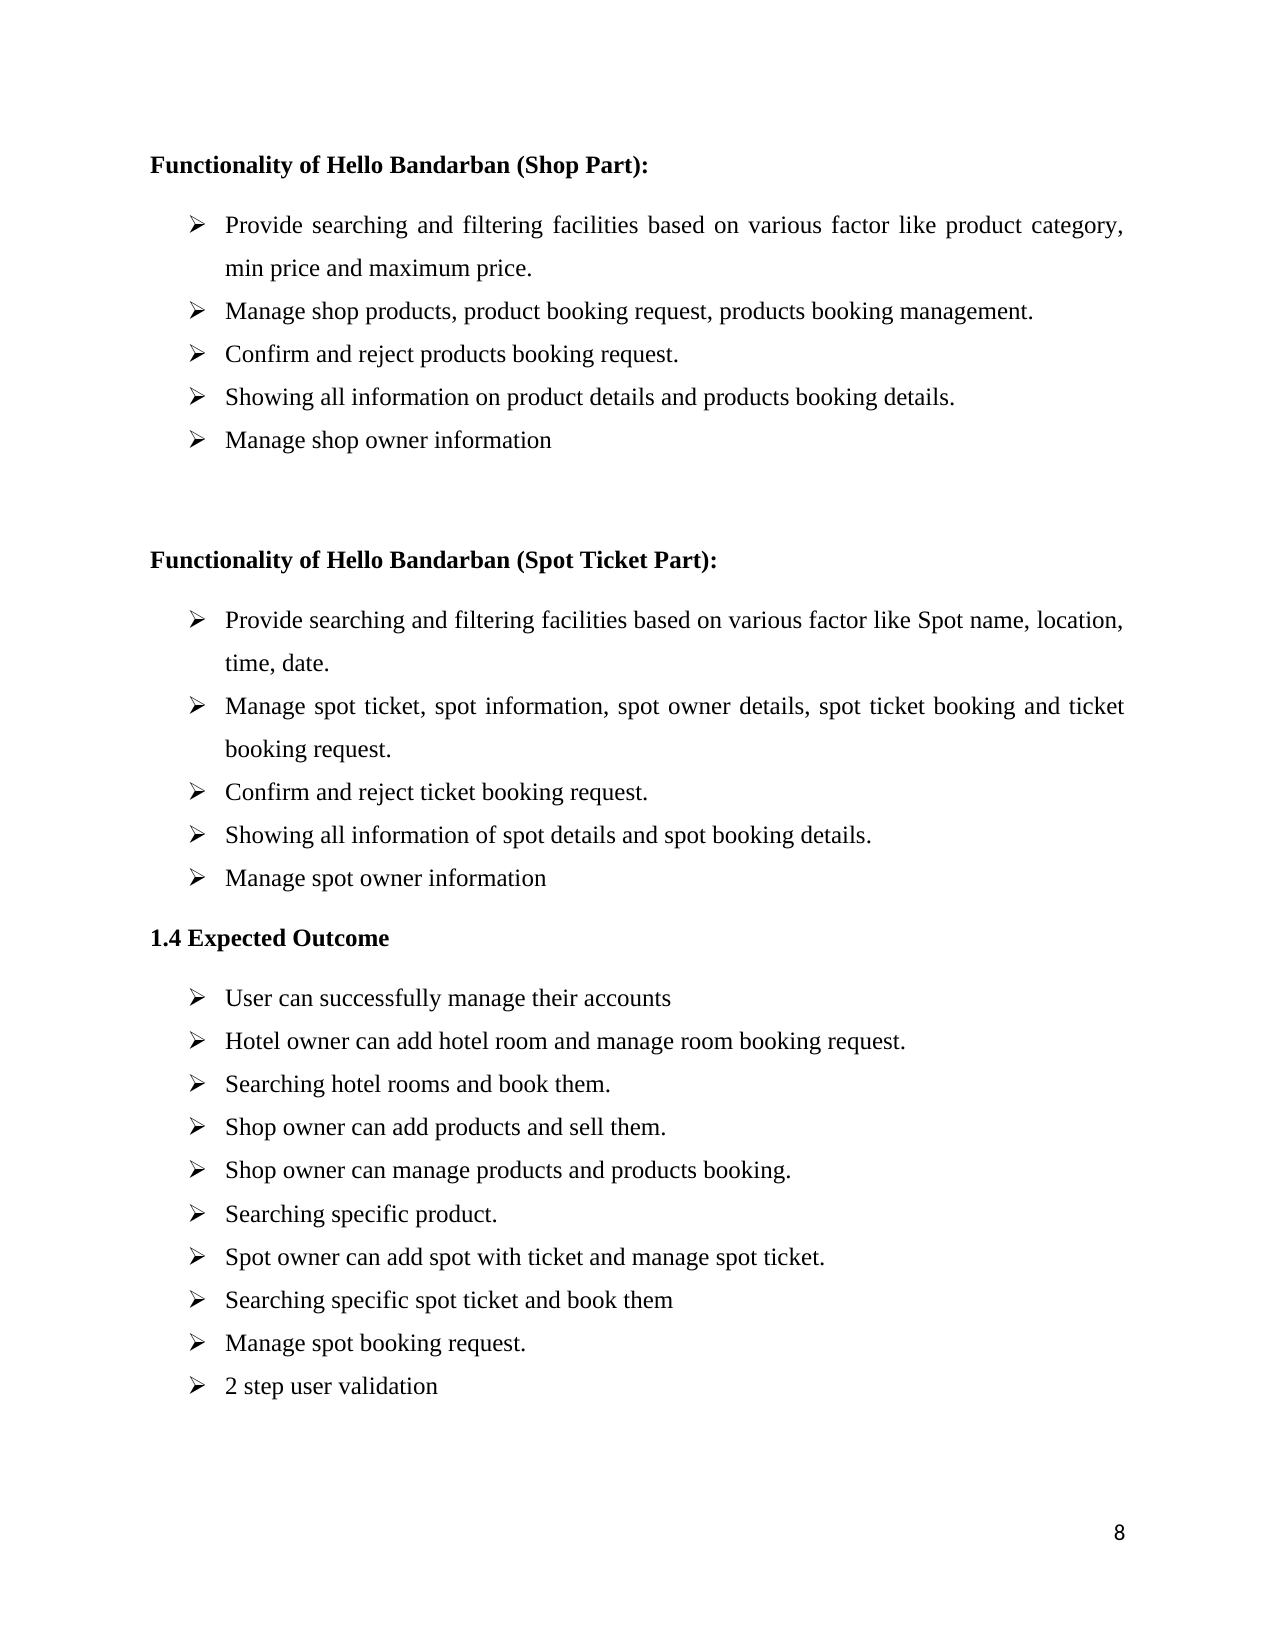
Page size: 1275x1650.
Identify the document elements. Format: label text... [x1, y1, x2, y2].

list Provide searching and filtering facilities based on various factor like product category, min price and maximum price. [187, 210, 1125, 282]
text Functionality of Hello Bandarban (Spot Ticket Part): [150, 545, 1125, 574]
text 1.4 Expected Outcome [150, 923, 1125, 952]
list 2 step user validation [187, 1371, 1125, 1400]
list Hotel owner can add hotel room and manage room booking request. [187, 1026, 1125, 1055]
list Confirm and reject ticket booking request. [187, 777, 1125, 806]
list Manage shop products, product booking request, products booking management. [187, 296, 1125, 325]
text Functionality of Hello Bandarban (Shop Part): [150, 150, 1125, 179]
list User can successfully manage their accounts [187, 983, 1125, 1012]
list Searching hotel rooms and book them. [187, 1069, 1125, 1098]
list Confirm and reject products booking request. [187, 339, 1125, 368]
list Manage spot booking request. [187, 1328, 1125, 1357]
list Showing all information on product details and products booking details. [187, 382, 1125, 411]
list Shop owner can add products and sell them. [187, 1112, 1125, 1141]
list Shop owner can manage products and products booking. [187, 1156, 1125, 1184]
list Showing all information of spot details and spot booking details. [187, 820, 1125, 849]
list Manage spot owner information [187, 863, 1125, 892]
list Spot owner can add spot with ticket and manage spot ticket. [187, 1242, 1125, 1271]
list Searching specific spot ticket and book them [187, 1285, 1125, 1314]
list Searching specific product. [187, 1199, 1125, 1227]
list Provide searching and filtering facilities based on various factor like Spot name, location, time, date. [187, 605, 1125, 677]
list Manage shop owner information [187, 425, 1125, 454]
list Manage spot ticket, spot information, spot owner details, spot ticket booking and ticket booking request. [187, 691, 1125, 763]
